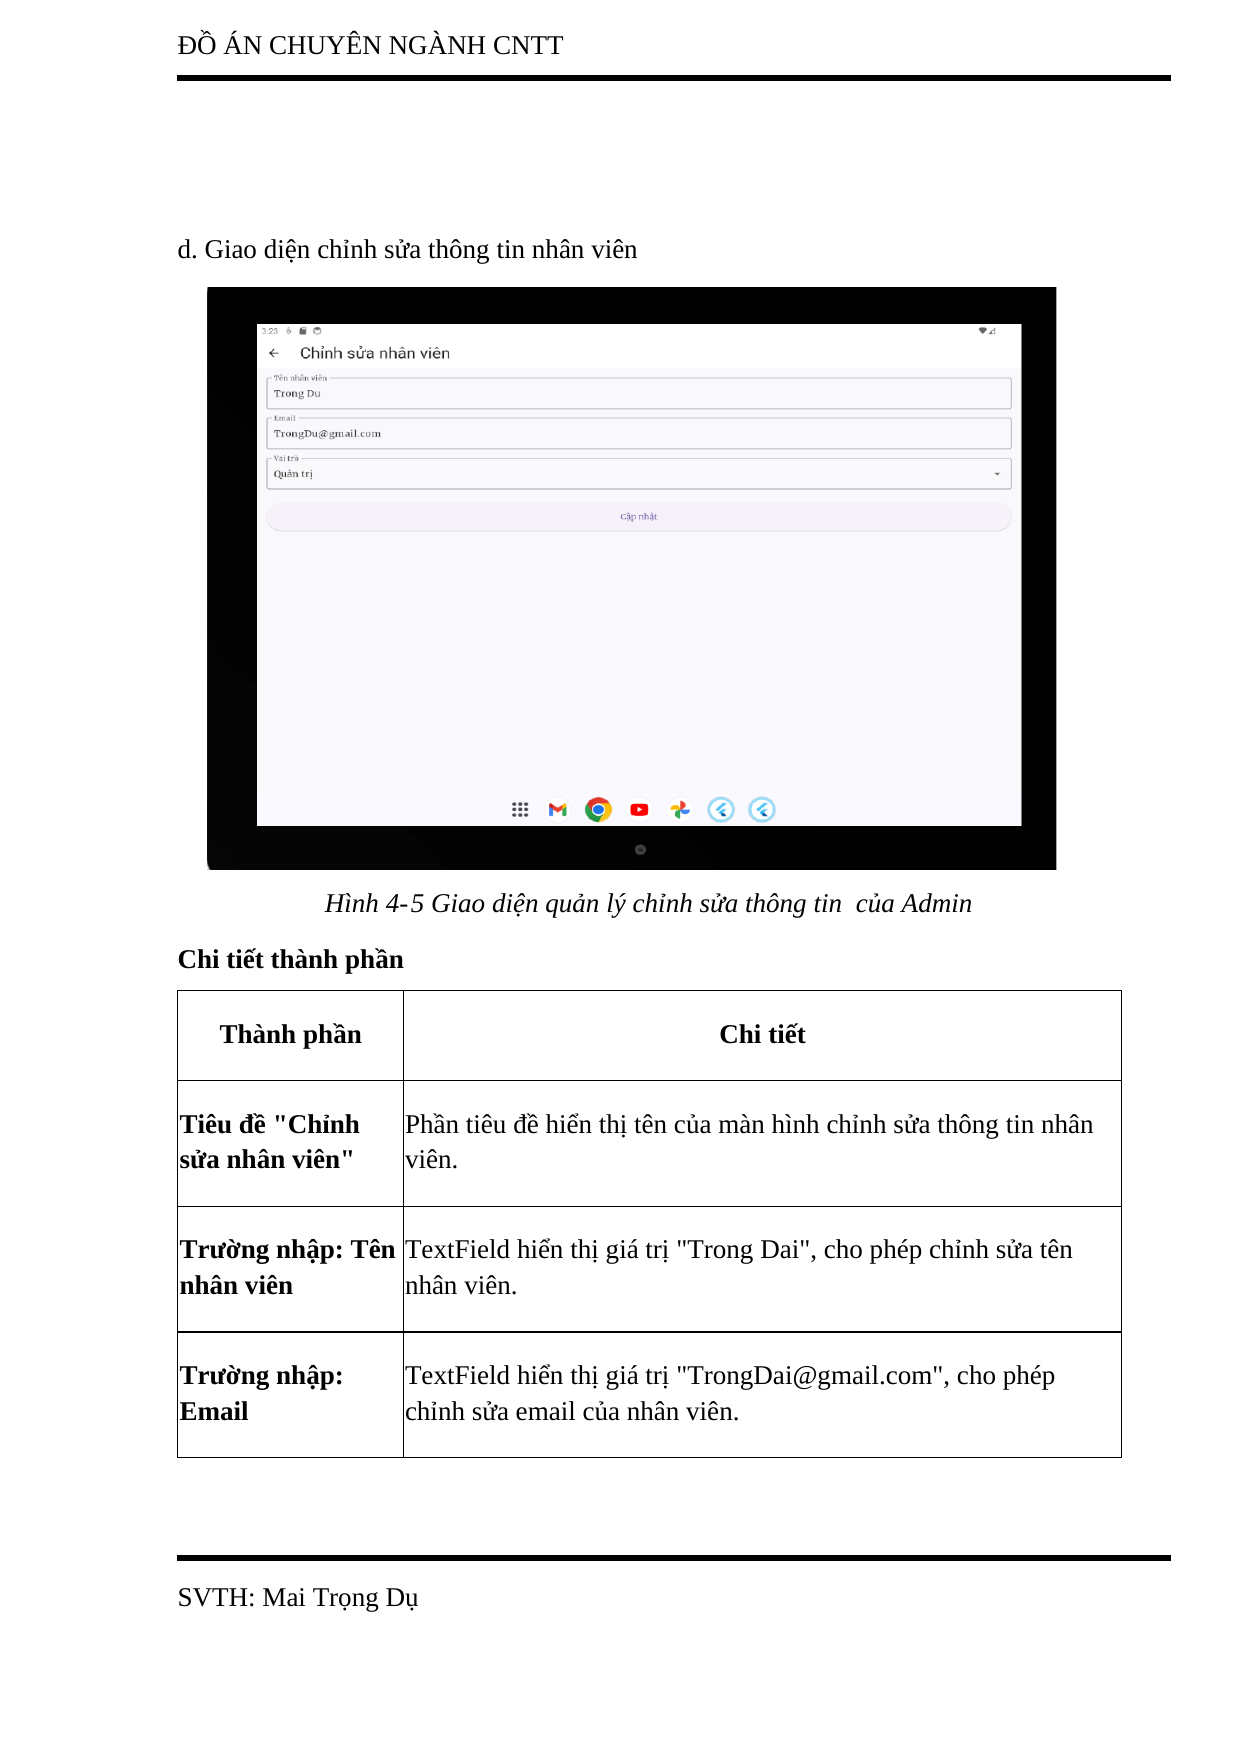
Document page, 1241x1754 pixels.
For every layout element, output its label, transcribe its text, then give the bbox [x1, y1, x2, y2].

table_cell Tiêu đề "Chỉnh sửa nhân viên" [178, 1081, 403, 1206]
text Chi tiết thành phần [177, 943, 1122, 975]
picture [206, 287, 1056, 869]
table_header Chi tiết [404, 991, 1121, 1080]
table_cell Trường nhập: Email [178, 1333, 403, 1457]
table_cell Phần tiêu đề hiển thị tên của màn hình chỉnh sửa thông tin nhân viên. [404, 1081, 1121, 1206]
text Hình 4-5 Giao diện quản lý chỉnh sửa thông tin của Admin [177, 887, 1122, 918]
table_cell TextField hiển thị giá trị "TrongDai@gmail.com", cho phép chỉnh sửa email của nhân viên. [404, 1333, 1121, 1457]
table_cell Trường nhập: Tên nhân viên [178, 1207, 403, 1331]
text d. Giao diện chỉnh sửa thông tin nhân viên [177, 233, 1122, 265]
table_cell TextField hiển thị giá trị "Trong Dai", cho phép chỉnh sửa tên nhân viên. [404, 1207, 1121, 1331]
table_header Thành phần [178, 991, 403, 1080]
